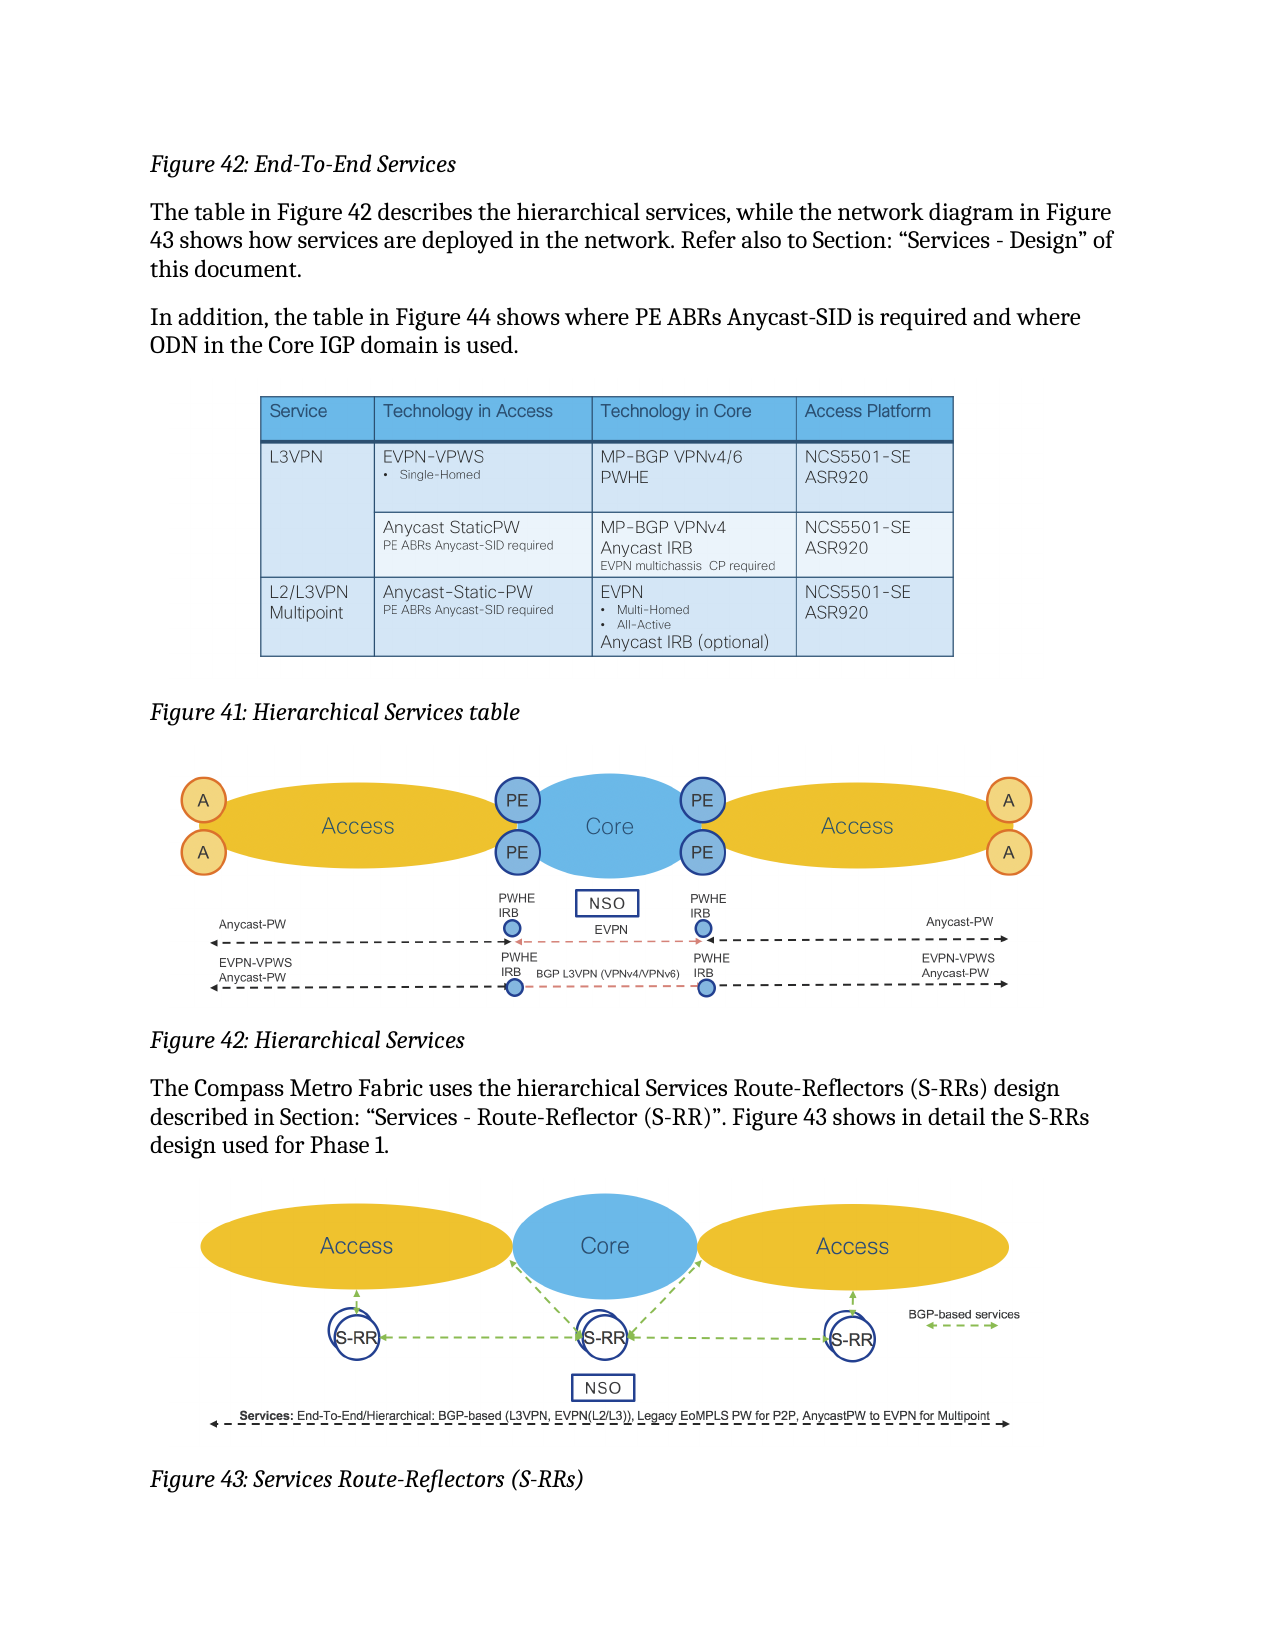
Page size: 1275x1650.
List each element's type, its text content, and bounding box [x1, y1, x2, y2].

text Figure 41: Hierarchical Services table [150, 697, 1125, 726]
picture [168, 745, 1044, 1008]
text The table in Figure 42 describes the hierarchical services, while the network diagram in Figure 43 shows how services are deployed in the network. Refer also to Section: “Services - Design” of this document. [150, 197, 1125, 284]
text In addition, the table in Figure 44 shows where PE ABRs Anycast-SID is required and where ODN in the Core IGP domain is used. [150, 302, 1125, 360]
picture [168, 378, 1044, 679]
text Figure 42: Hierarchical Services [150, 1026, 1125, 1055]
text Figure 43: Services Route-Reflectors (S-RRs) [150, 1465, 1125, 1494]
text Figure 42: End-To-End Services [150, 150, 1125, 179]
text The Compass Metro Fabric uses the hierarchical Services Route-Reflectors (S-RRs) design described in Section: “Services - Route-Reflector (S-RR)”. Figure 43 shows in detail the S-RRs design used for Phase 1. [150, 1074, 1125, 1160]
picture [168, 1178, 1044, 1447]
